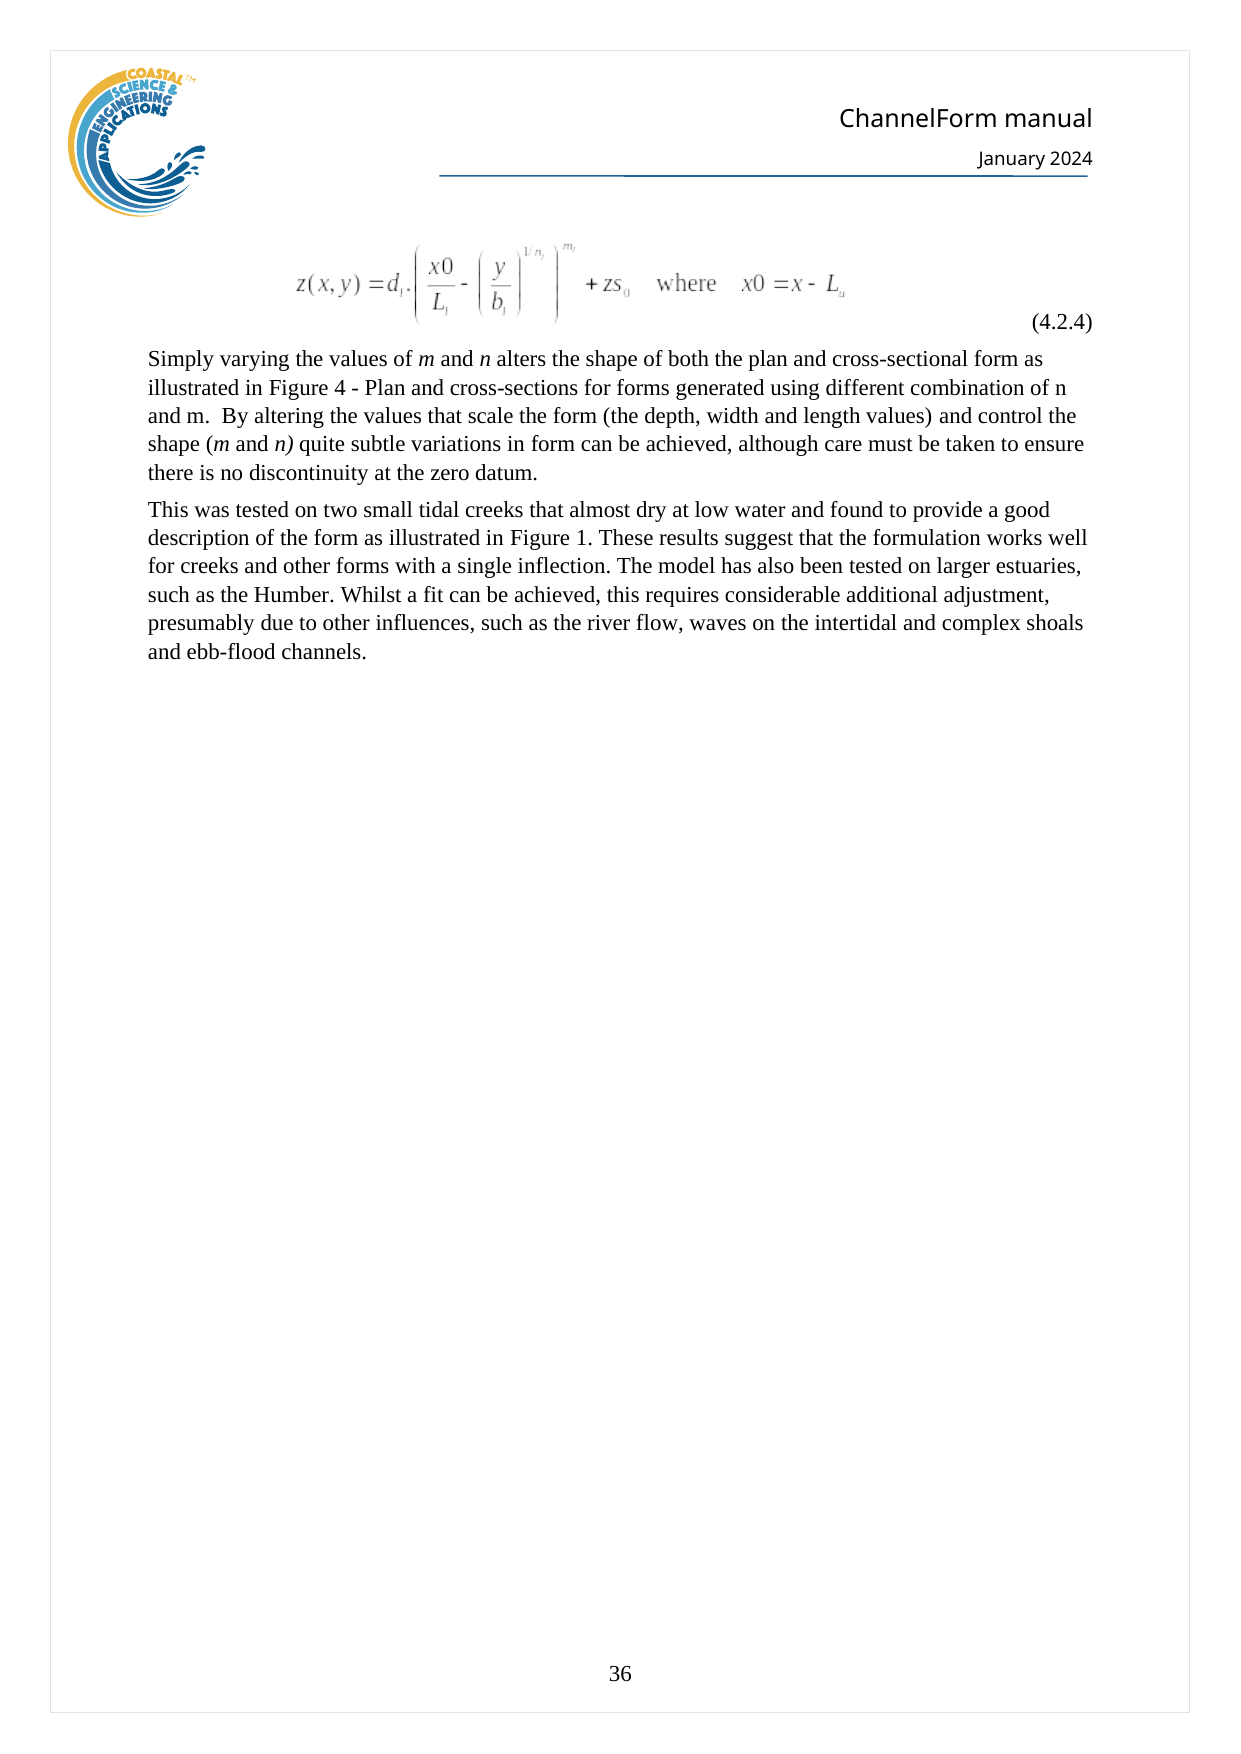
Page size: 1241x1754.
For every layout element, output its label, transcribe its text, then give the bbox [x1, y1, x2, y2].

text This was tested on two small tidal creeks that almost dry at low water and found to provide a good description of the form as illustrated in Figure 1. These results suggest that the formulation works well for creeks and other forms with a single inflection. The model has also been tested on larger estuaries, such as the Humber. Whilst a fit can be achieved, this requires considerable additional adjustment, presumably due to other influences, such as the river flow, waves on the intertidal and complex shoals and ebb-flood channels. [148, 496, 1093, 664]
text Simply varying the values of m and n alters the shape of both the plan and cross-sectional form as illustrated in Figure 4 - Plan and cross-sections for forms generated using different combination of n and m. By altering the values that scale the form (the depth, width and length values) and control the shape (m and n) quite subtle variations in form can be achieved, although care must be taken to ensure there is no discontinuity at the zero datum. [148, 345, 1093, 485]
text (4.2.4) [148, 234, 1093, 335]
